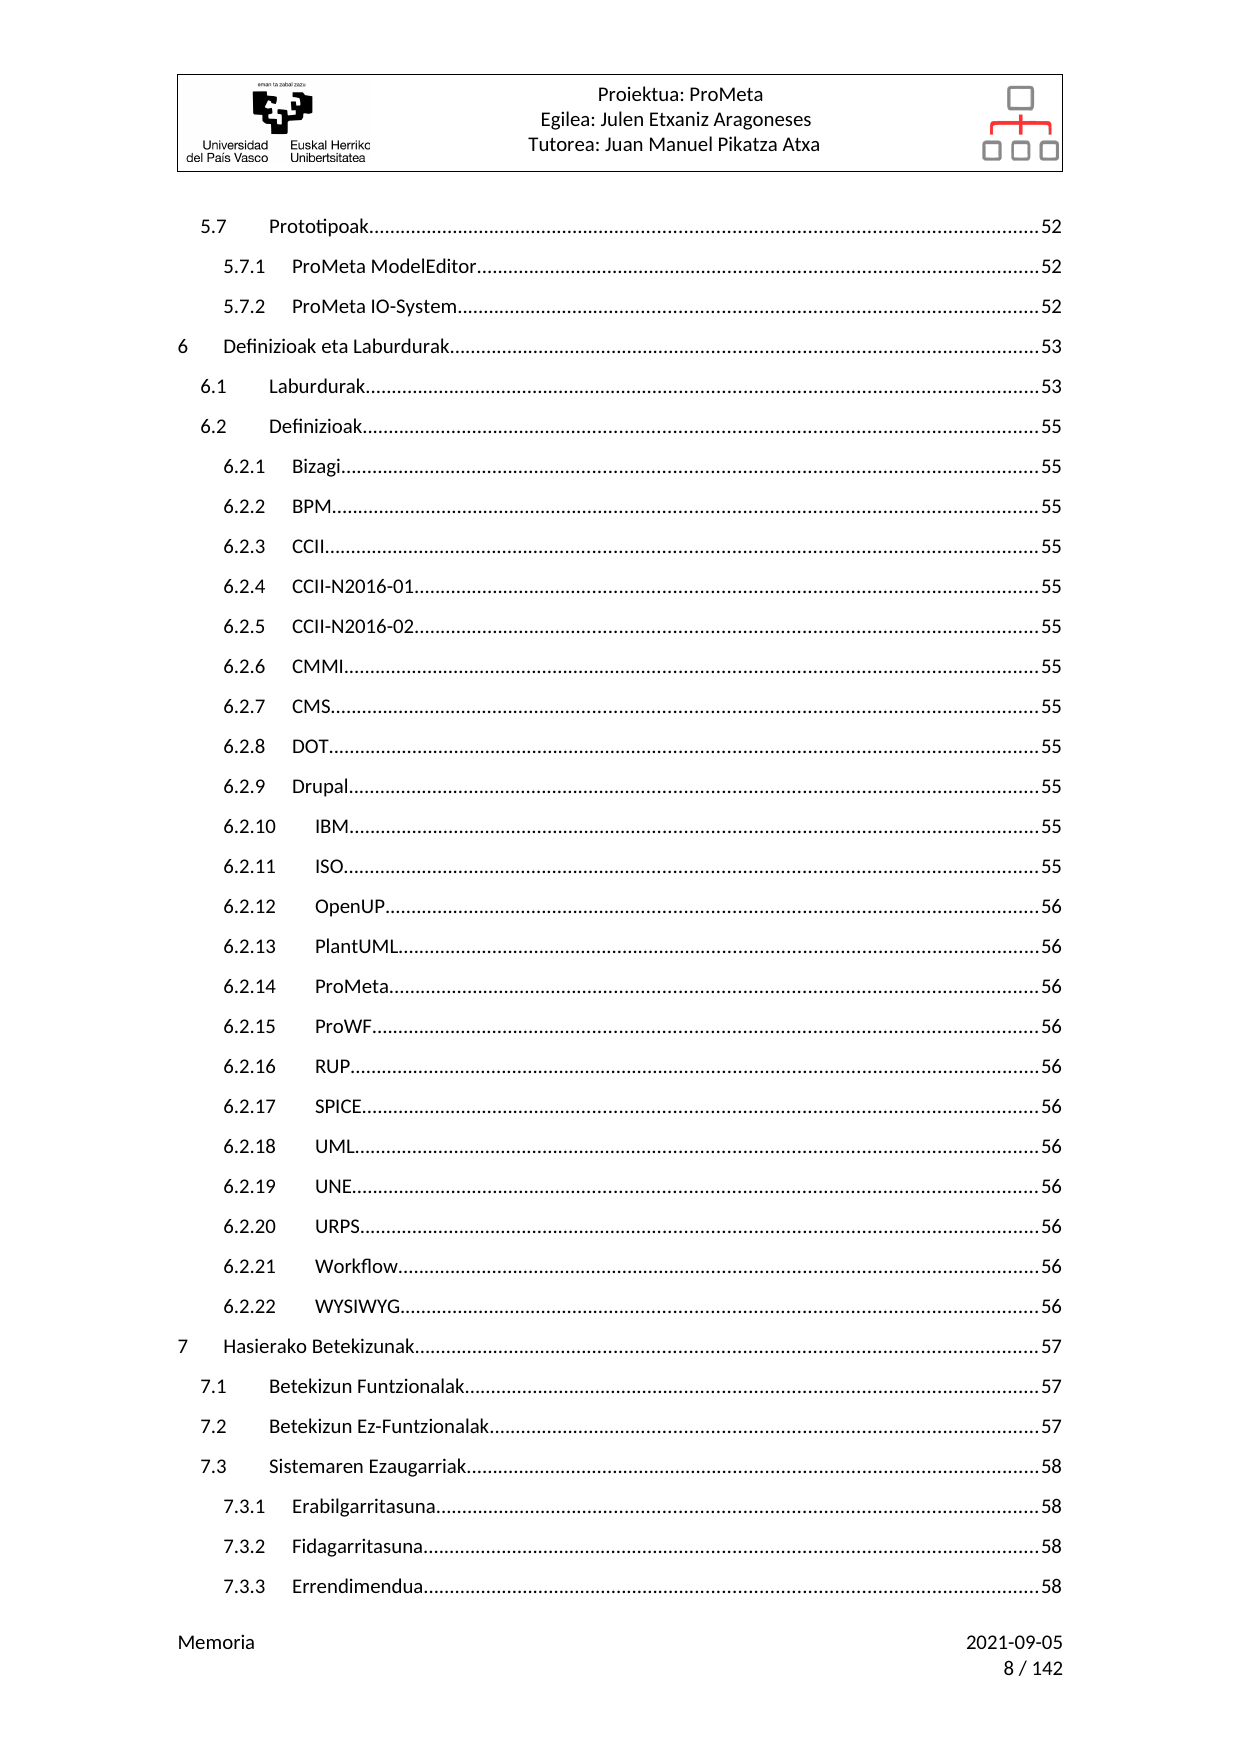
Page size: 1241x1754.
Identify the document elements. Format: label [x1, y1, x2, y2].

picture [978, 80, 1060, 162]
picture [182, 81, 370, 162]
